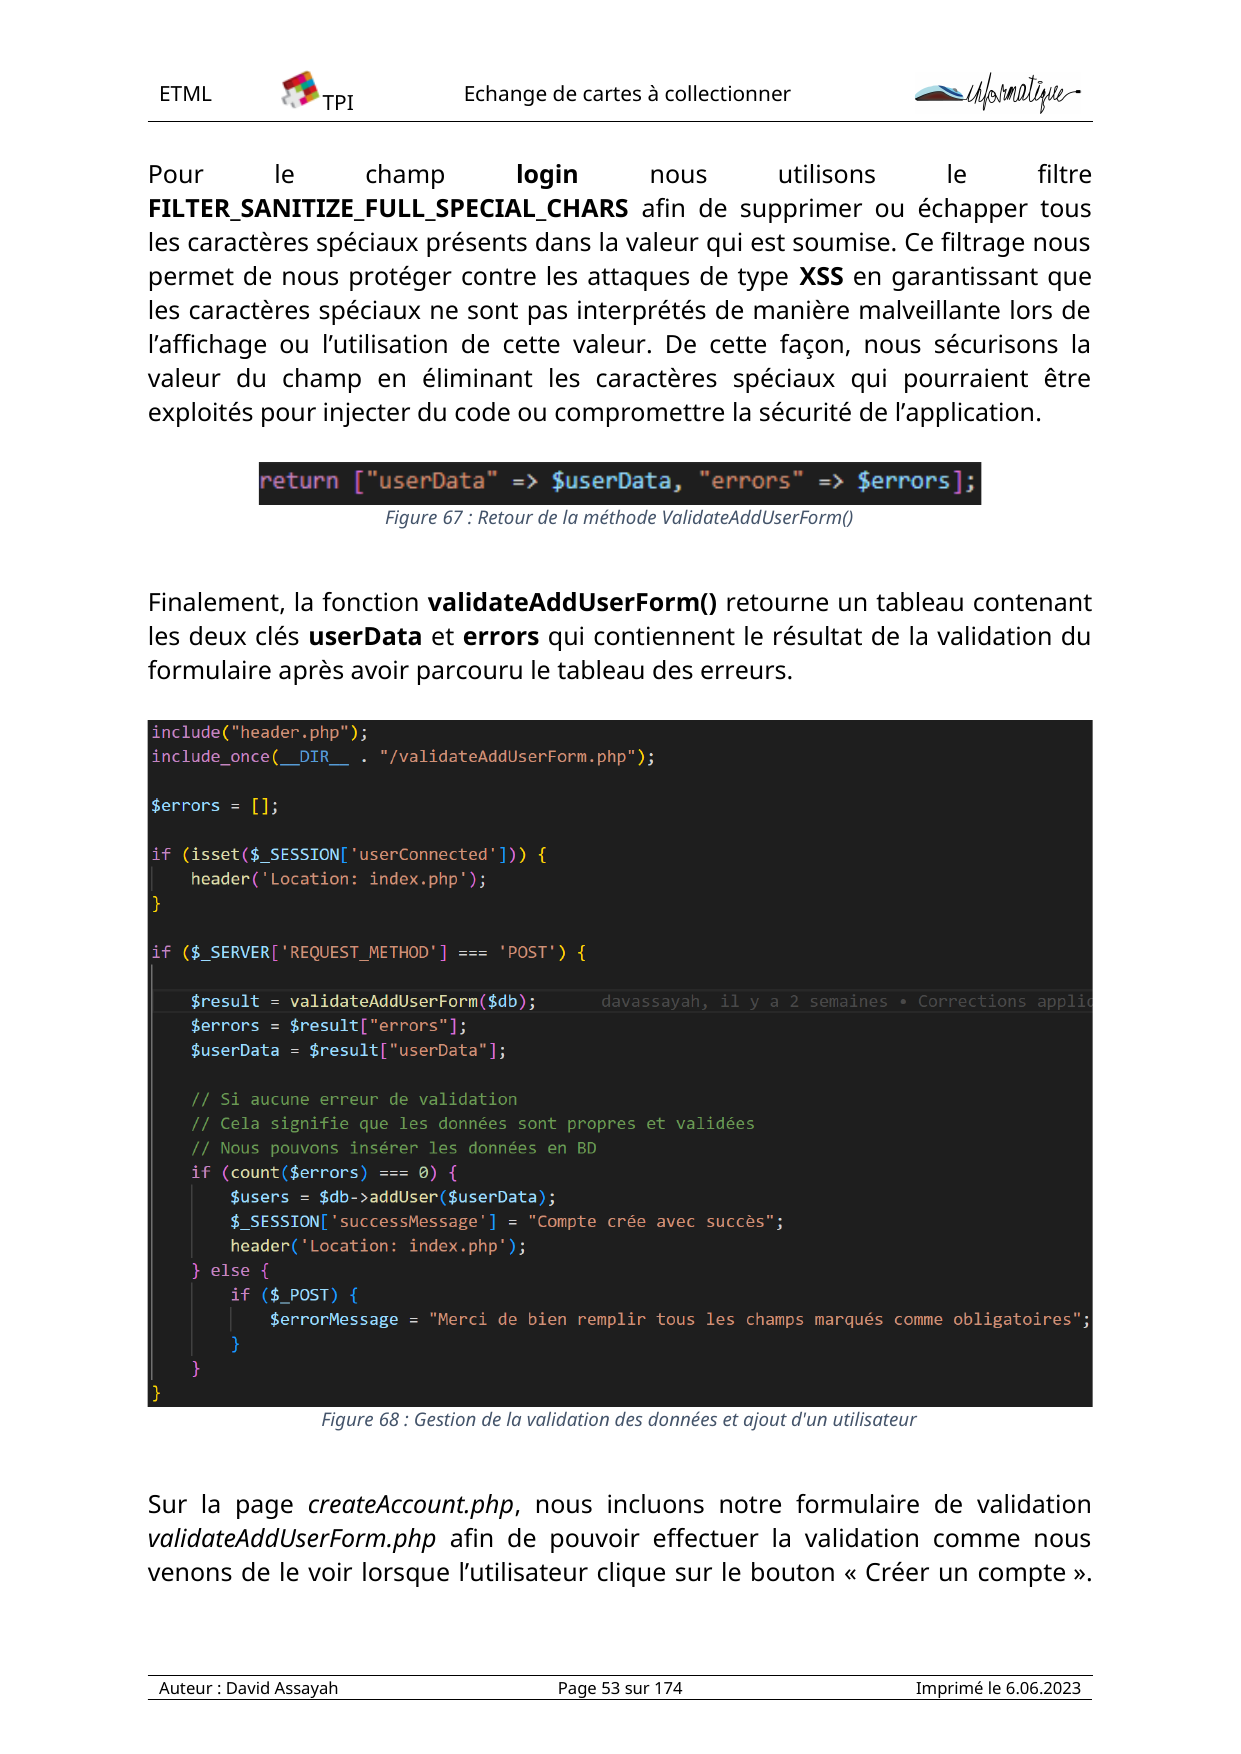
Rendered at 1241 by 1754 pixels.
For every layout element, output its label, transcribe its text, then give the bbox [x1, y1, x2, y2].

text Figure 67 : Retour de la méthode ValidateAddUserForm() [148, 504, 1092, 530]
picture [258, 462, 982, 505]
picture [276, 69, 323, 111]
text Figure 68 : Gestion de la validation des données et ajout d'un utilisateur [148, 1407, 1092, 1432]
text Finalement, la fonction validateAddUserForm() retourne un tableau contenant les deux clés userData et errors qui contiennent le résultat de la validation du formulaire après avoir parcouru le tableau des erreurs. [148, 584, 1092, 687]
picture [147, 720, 1093, 1407]
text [148, 1487, 1092, 1589]
text Pour le champ login nous utilisons le filtre FILTER_SANITIZE_FULL_SPECIAL_CHARS afin de supprimer ou échapper tous les caractères spéciaux présents dans la valeur qui est soumise. Ce filtrage nous permet de nous protéger contre les attaques de type XSS en garantissant que les caractères spéciaux ne sont pas interprétés de manière malveillante lors de l’affichage ou l’utilisation de cette valeur. De cette façon, nous sécurisons la valeur du champ en éliminant les caractères spéciaux qui pourraient être exploités pour injecter du code ou compromettre la sécurité de l’application. [148, 156, 1092, 429]
